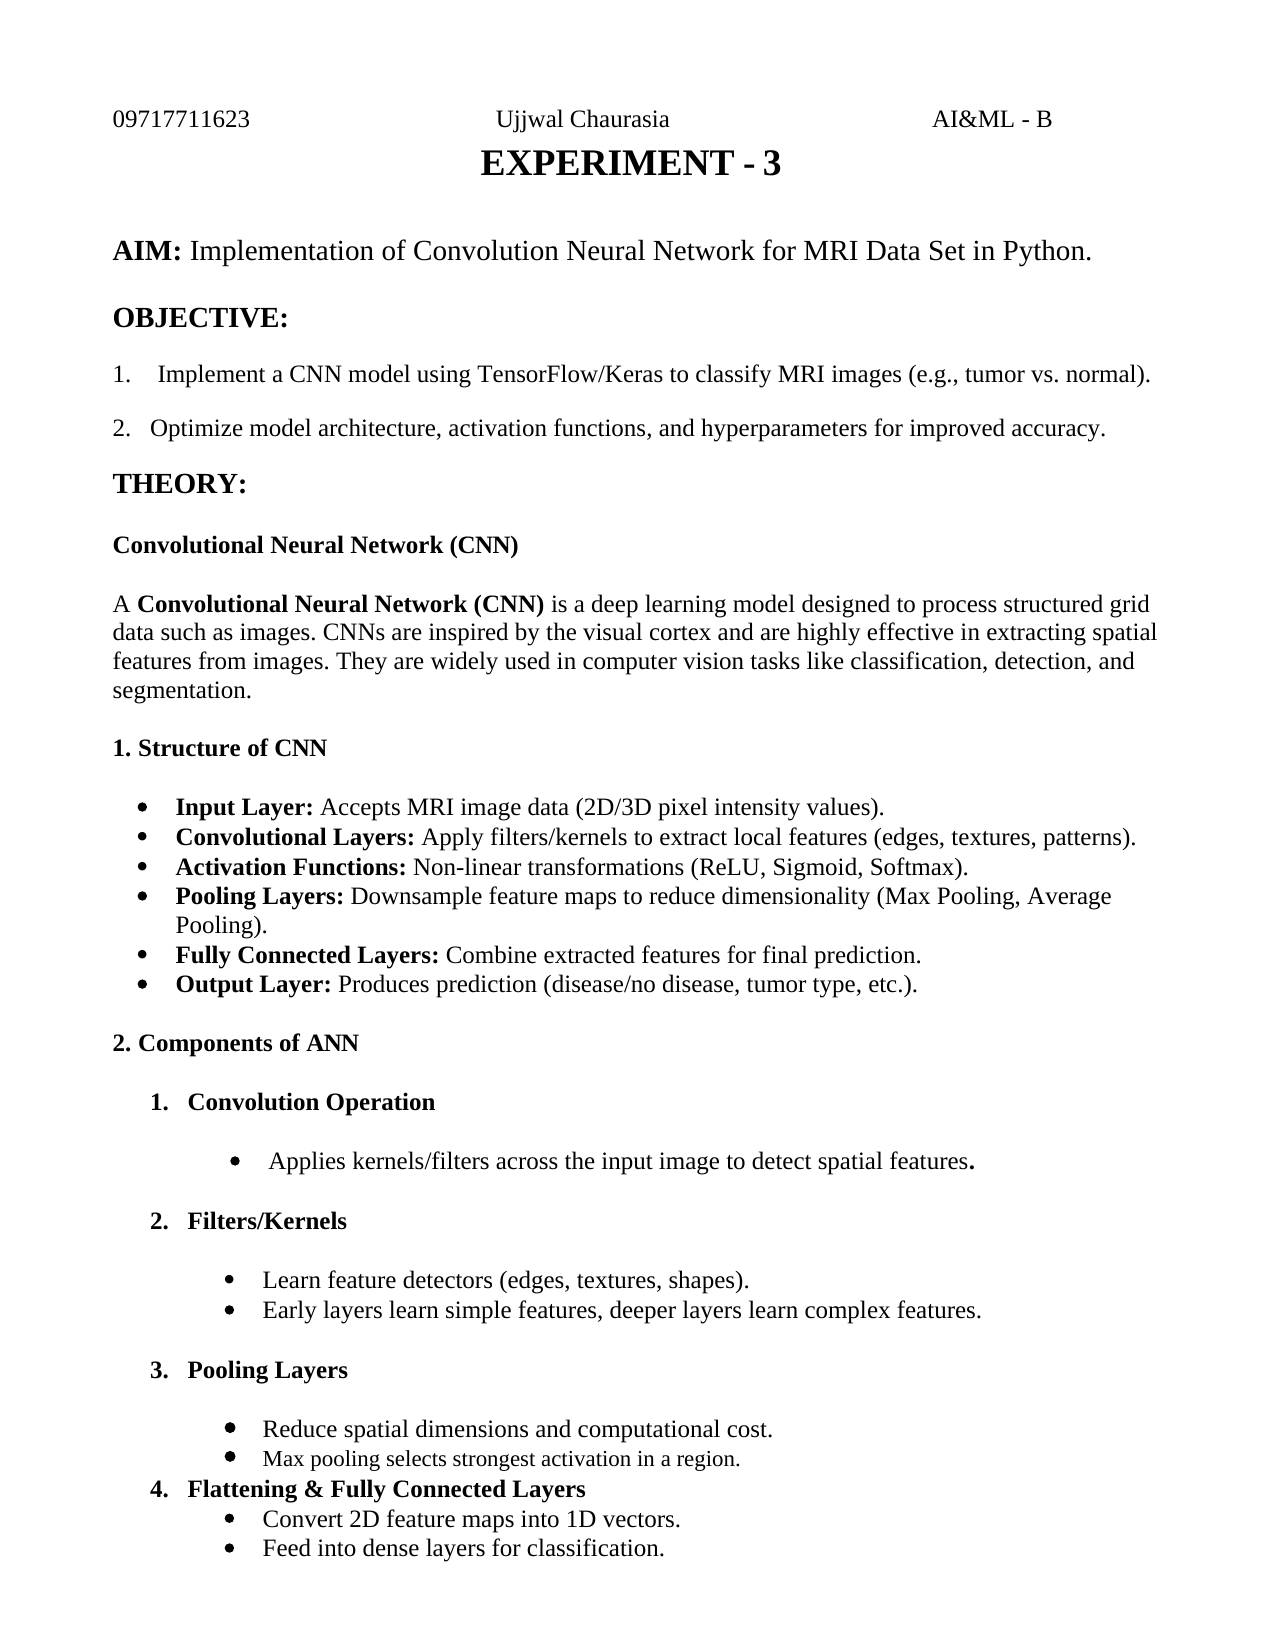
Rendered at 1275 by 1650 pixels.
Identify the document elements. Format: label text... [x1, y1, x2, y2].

list Pooling Layers [150, 1355, 1162, 1384]
list Learn feature detectors (edges, textures, shapes). [225, 1266, 1162, 1294]
list Max pooling selects strongest activation in a region. [225, 1445, 1162, 1473]
list Convolution Operation [150, 1087, 1162, 1116]
list Fully Connected Layers: Combine extracted features for final prediction. [138, 940, 1162, 969]
text Convolutional Neural Network (CNN) [112, 530, 1162, 559]
text AIM: Implementation of Convolution Neural Network for MRI Data Set in Python. [112, 233, 1162, 267]
list Implement a CNN model using TensorFlow/Keras to classify MRI images (e.g., tumor vs. normal). [112, 359, 1162, 388]
text A Convolutional Neural Network (CNN) is a deep learning model designed to process structured grid data such as images. CNNs are inspired by the visual cortex and are highly effective in extracting spatial features from images. They are widely used in computer vision tasks like classification, detection, and segmentation. [112, 589, 1162, 704]
text THEORY: [112, 467, 1162, 500]
list Early layers learn simple features, deeper layers learn complex features. [225, 1295, 1162, 1324]
list Flattening & Fully Connected Layers [150, 1474, 1162, 1503]
list Components of ANN [112, 1028, 1162, 1057]
list Convert 2D feature maps into 1D vectors. [225, 1504, 1162, 1532]
list Pooling Layers: Downsample feature maps to reduce dimensionality (Max Pooling, Average Pooling). [138, 881, 1162, 939]
list Reduce spatial dimensions and computational cost. [225, 1414, 1162, 1444]
list Optimize model architecture, activation functions, and hyperparameters for improved accuracy. [112, 413, 1162, 442]
list Feed into dense layers for classification. [225, 1533, 1162, 1562]
list Applies kernels/filters across the input image to detect spatial features. [231, 1146, 1162, 1175]
list Convolutional Layers: Apply filters/kernels to extract local features (edges, textures, patterns). [138, 822, 1162, 851]
list Structure of CNN [112, 733, 1162, 762]
list Activation Functions: Non-linear transformations (ReLU, Sigmoid, Softmax). [138, 852, 1162, 881]
list Input Layer: Accepts MRI image data (2D/3D pixel intensity values). [138, 792, 1162, 821]
list Output Layer: Produces prediction (disease/no disease, tumor type, etc.). [138, 969, 1162, 998]
list Filters/Kernels [150, 1206, 1162, 1235]
text EXPERIMENT - 3 [112, 141, 1150, 184]
text OBJECTIVE: [112, 301, 1162, 334]
